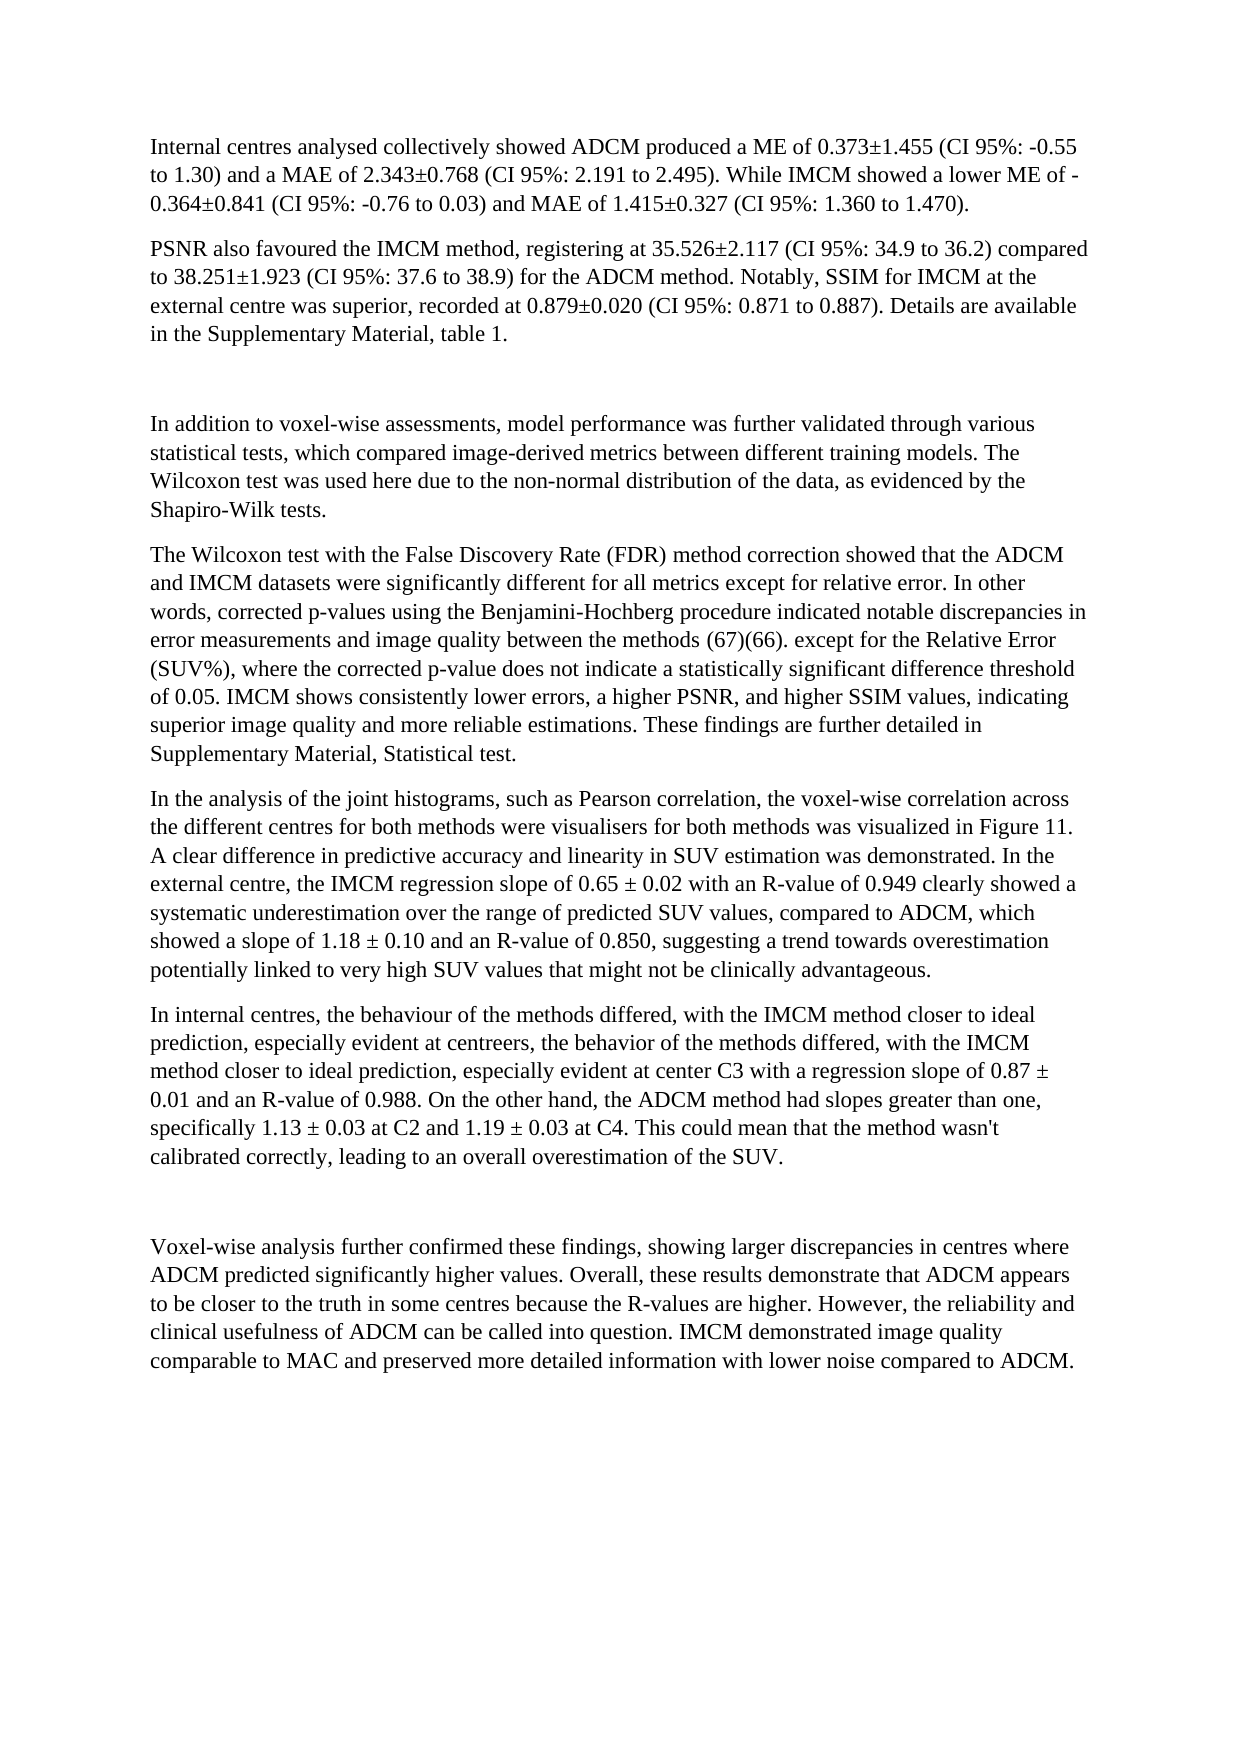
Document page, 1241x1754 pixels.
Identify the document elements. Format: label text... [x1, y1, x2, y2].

text The Wilcoxon test with the False Discovery Rate (FDR) method correction showed that the ADCM and IMCM datasets were significantly different for all metrics except for relative error. In other words, corrected p-values using the Benjamini-Hochberg procedure indicated notable discrepancies in error measurements and image quality between the methods . except for the Relative Error (SUV%), where the corrected p-value does not indicate a statistically significant difference threshold of 0.05. IMCM shows consistently lower errors, a higher PSNR, and higher SSIM values, indicating superior image quality and more reliable estimations. These findings are further detailed in Supplementary Material, Statistical test. [150, 541, 1090, 766]
text Internal centres analysed collectively showed ADCM produced a ME of 0.373±1.455 (CI 95%: -0.55 to 1.30) and a MAE of 2.343±0.768 (CI 95%: 2.191 to 2.495). While IMCM showed a lower ME of -0.364±0.841 (CI 95%: -0.76 to 0.03) and MAE of 1.415±0.327 (CI 95%: 1.360 to 1.470). [150, 133, 1090, 216]
text Voxel-wise analysis further confirmed these findings, showing larger discrepancies in centres where ADCM predicted significantly higher values. Overall, these results demonstrate that ADCM appears to be closer to the truth in some centres because the R-values are higher. However, the reliability and clinical usefulness of ADCM can be called into question. IMCM demonstrated image quality comparable to MAC and preserved more detailed information with lower noise compared to ADCM. [150, 1233, 1090, 1373]
text In internal cent C3 with a regression slope of 0.87 ± 0.01 and an R-value of 0.988. On the other hand, the ADCM method had slopes greater than one, specifically 1.13 ± 0.03 at C2 and 1.19 ± 0.03 at C4. This could mean that the method wasn't calibrated correctly, leading to an overall overestimation of the SUV. [150, 1001, 1090, 1169]
text In addition to voxel-wise assessments, model performance was further validated through various statistical tests, which compared image-derived metrics between different training models. The Wilcoxon test was used here due to the non-normal distribution of the data, as evidenced by the Shapiro-Wilk tests. [150, 410, 1090, 522]
text In the analysis of the joint histograms, such as Pearson correlation, the voxel-wise correlation across the different cented in Figure 11. A clear difference in predictive accuracy and linearity in SUV estimation was demonstrated. In the external centre, the IMCM regression slope of 0.65 ± 0.02 with an R-value of 0.949 clearly showed a systematic underestimation over the range of predicted SUV values, compared to ADCM, which showed a slope of 1.18 ± 0.10 and an R-value of 0.850, suggesting a trend towards overestimation potentially linked to very high SUV values that might not be clinically advantageous. [150, 785, 1090, 982]
text PSNR also favoured the IMCM method, registering at 35.526±2.117 (CI 95%: 34.9 to 36.2) compared to 38.251±1.923 (CI 95%: 37.6 to 38.9) for the ADCM method. Notably, SSIM for IMCM at the external centre was superior, recorded at 0.879±0.020 (CI 95%: 0.871 to 0.887). Details are available in the Supplementary Material, table 1. [150, 235, 1090, 347]
